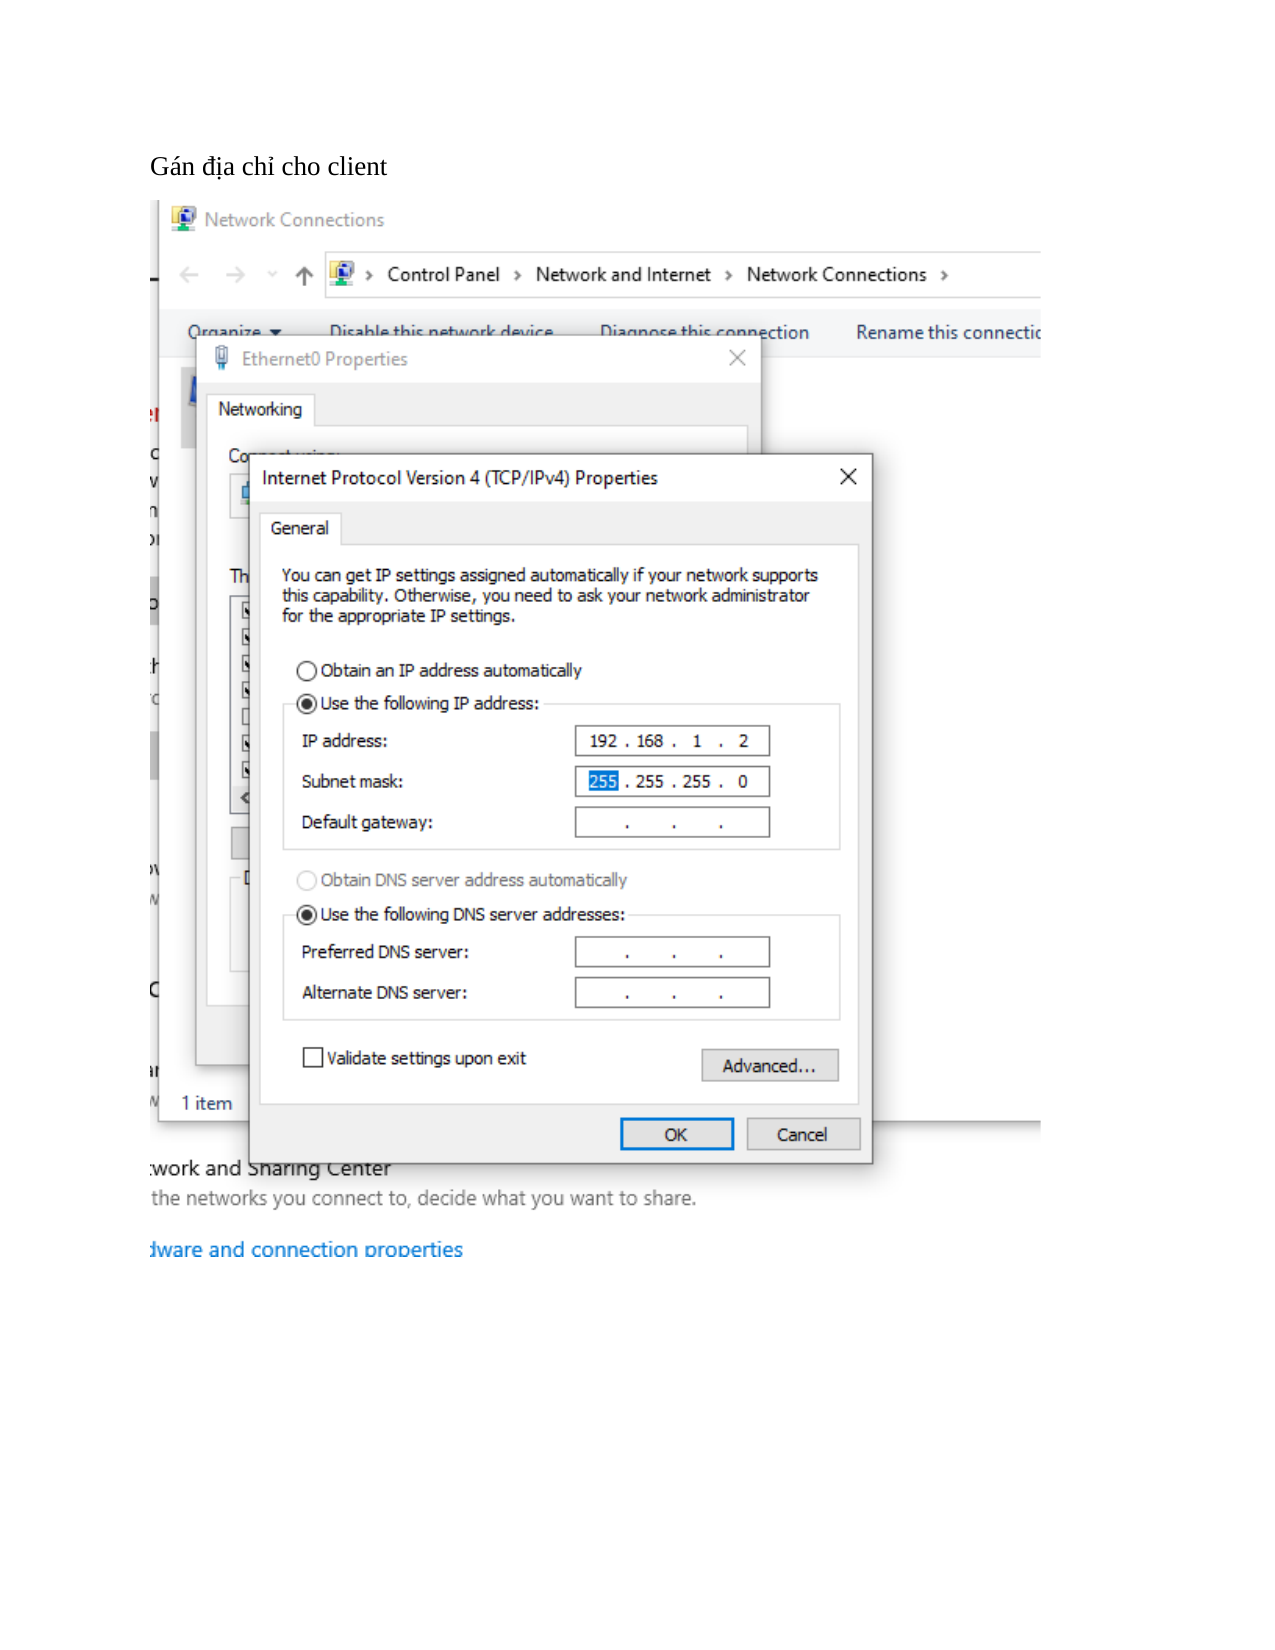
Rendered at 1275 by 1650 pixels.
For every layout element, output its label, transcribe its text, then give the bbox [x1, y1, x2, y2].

picture [150, 200, 1041, 1257]
text Gán địa chỉ cho client [150, 150, 1125, 181]
